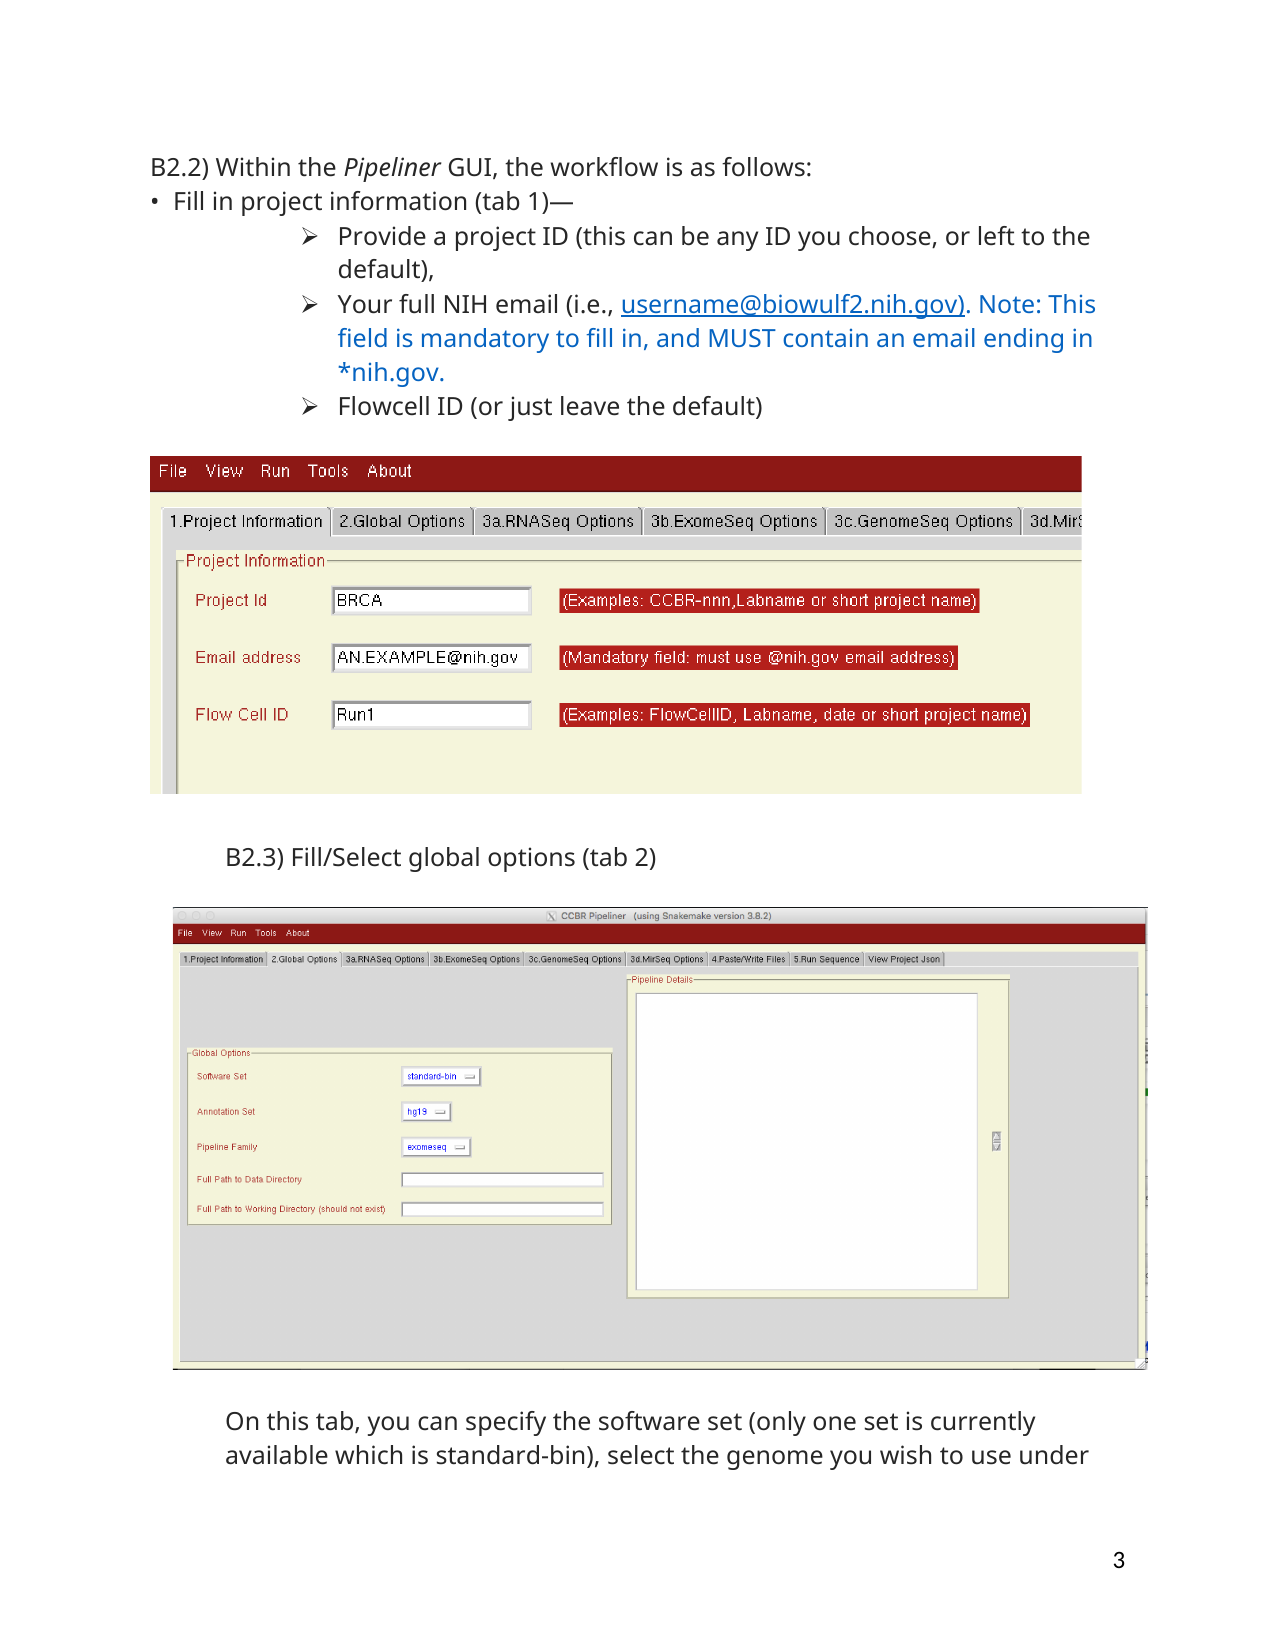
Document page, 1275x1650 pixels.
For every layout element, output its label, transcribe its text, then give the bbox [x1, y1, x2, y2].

picture [172, 907, 1148, 1370]
text B2.2) Within the Pipeliner GUI, the workflow is as follows: [150, 150, 1125, 184]
list Fill in project information (tab 1)— [150, 184, 1125, 218]
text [225, 1404, 1125, 1472]
text B2.3) Fill/Select global options (tab 2) [225, 839, 1125, 873]
list Flowcell ID (or just leave the default) [300, 388, 1125, 422]
picture [150, 456, 1082, 794]
list Your full NIH email (i.e., username@biowulf2.nih.gov). Note: This field is mandatory to fill in, and MUST contain an email ending in *nih.gov. [300, 286, 1125, 388]
list Provide a project ID (this can be any ID you choose, or left to the default), [300, 218, 1125, 286]
